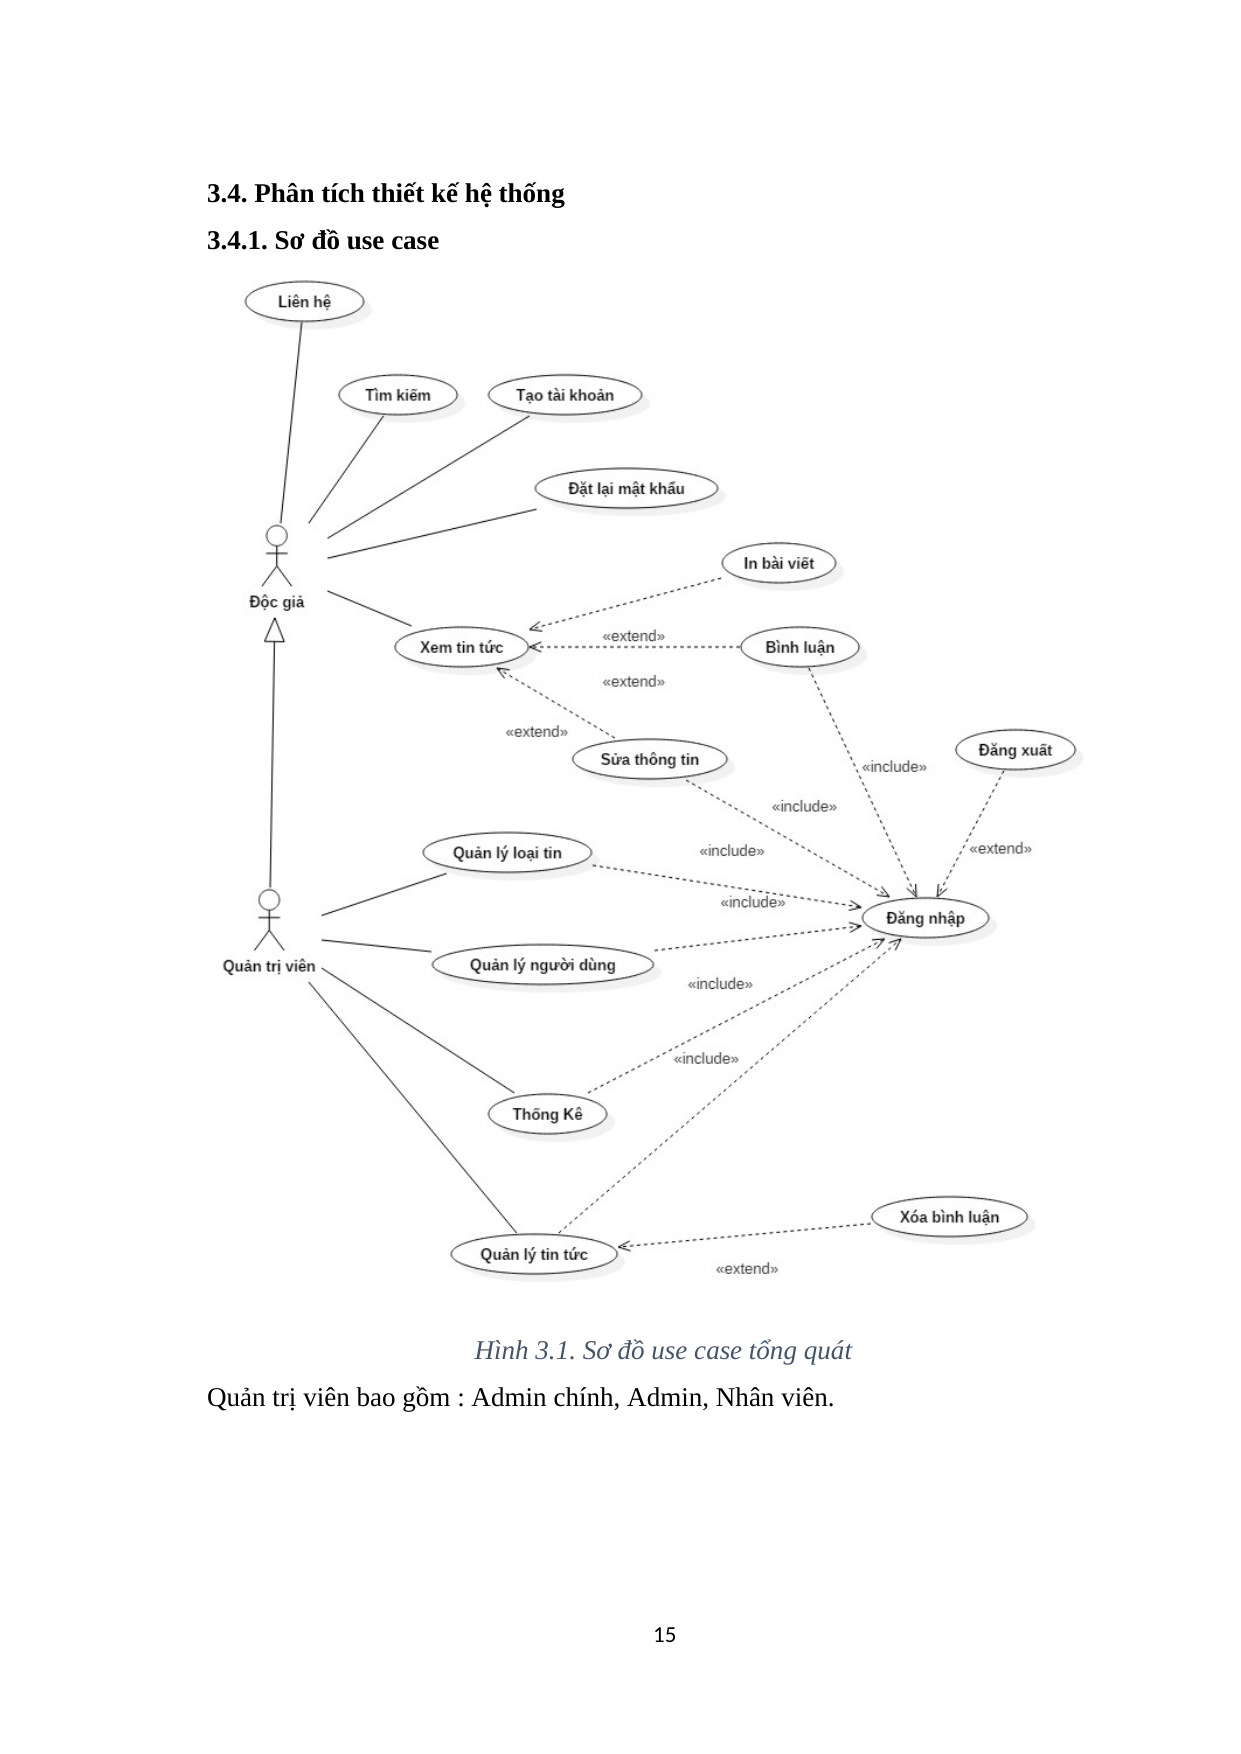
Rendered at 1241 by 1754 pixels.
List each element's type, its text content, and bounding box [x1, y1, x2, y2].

text Hình 3.1. Sơ đồ use case tổng quát [207, 1334, 1122, 1366]
text 3.4. Phân tích thiết kế hệ thống [207, 177, 1122, 208]
text 3.4.1. Sơ đồ use case [207, 224, 1122, 255]
picture [206, 270, 1122, 1323]
text Quản trị viên bao gồm : Admin chính, Admin, Nhân viên. [207, 1381, 1122, 1412]
